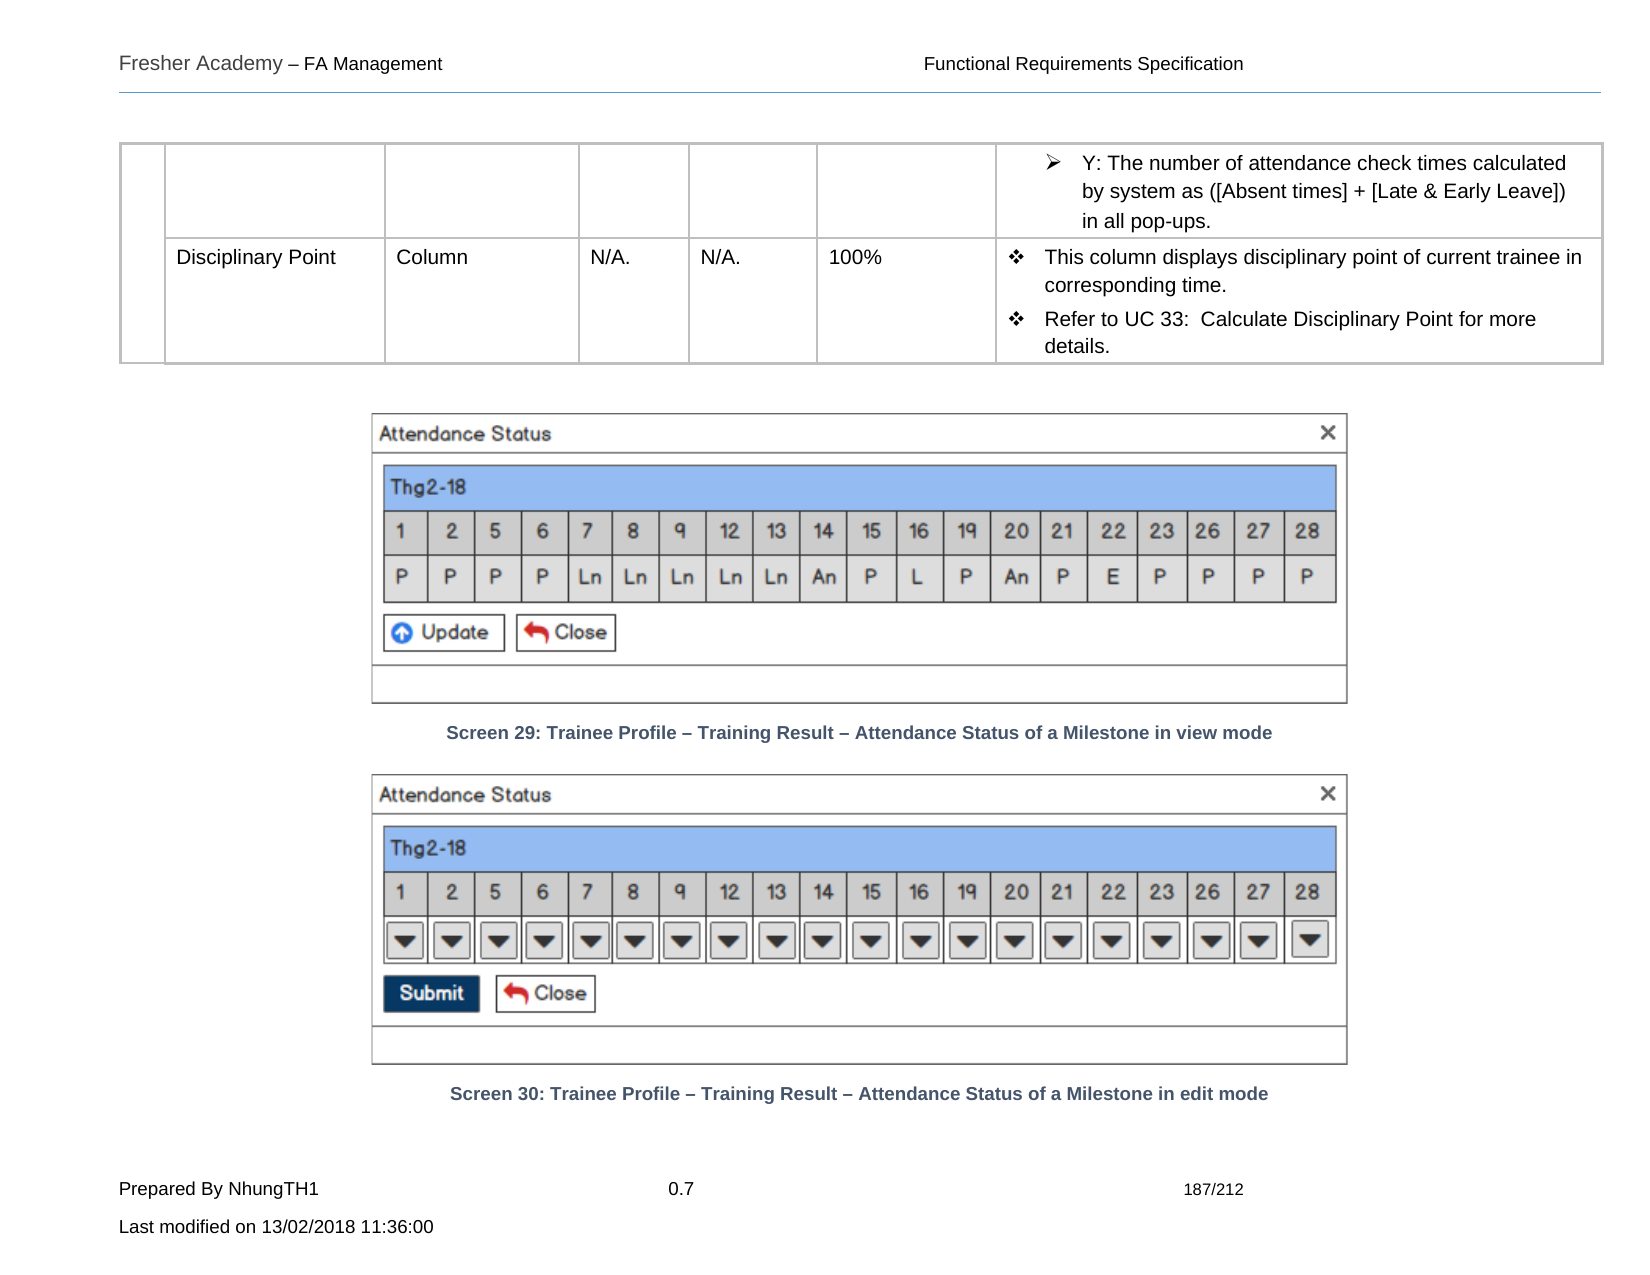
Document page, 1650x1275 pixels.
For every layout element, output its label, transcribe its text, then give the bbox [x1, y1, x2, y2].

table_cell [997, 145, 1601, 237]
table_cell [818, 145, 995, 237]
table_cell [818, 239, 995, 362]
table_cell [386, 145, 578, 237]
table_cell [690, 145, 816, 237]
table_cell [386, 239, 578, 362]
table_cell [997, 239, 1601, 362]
text Screen 30: Trainee Profile – Training Result – Attendance Status of a Milestone in edit mode [118, 1083, 1601, 1104]
picture [371, 774, 1348, 1065]
picture [371, 413, 1348, 704]
text Screen 29: Trainee Profile – Training Result – Attendance Status of a Milestone in view mode [118, 722, 1601, 743]
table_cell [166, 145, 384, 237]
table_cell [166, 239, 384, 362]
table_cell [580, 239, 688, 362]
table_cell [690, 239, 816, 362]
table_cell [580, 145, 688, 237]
